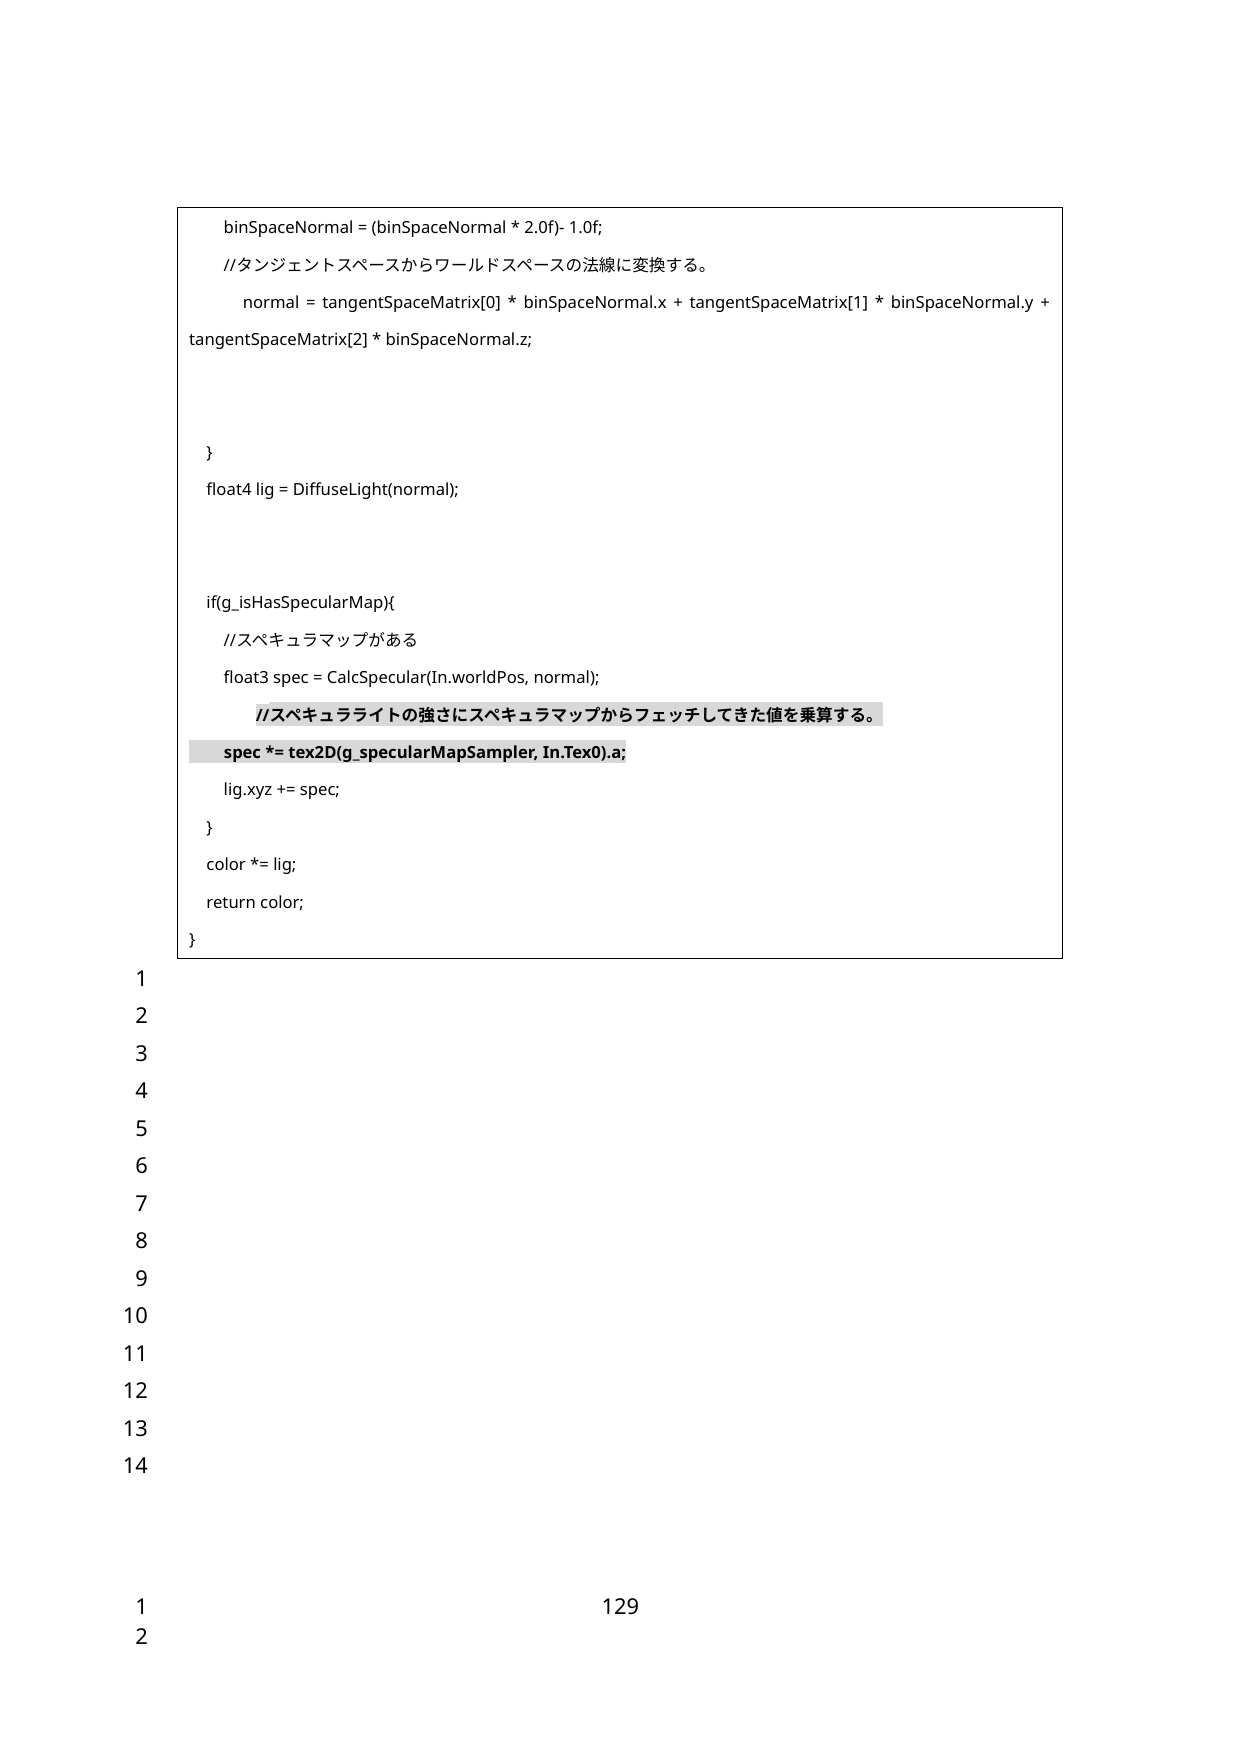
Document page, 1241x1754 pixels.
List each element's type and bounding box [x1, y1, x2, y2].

table_header [178, 208, 1062, 958]
